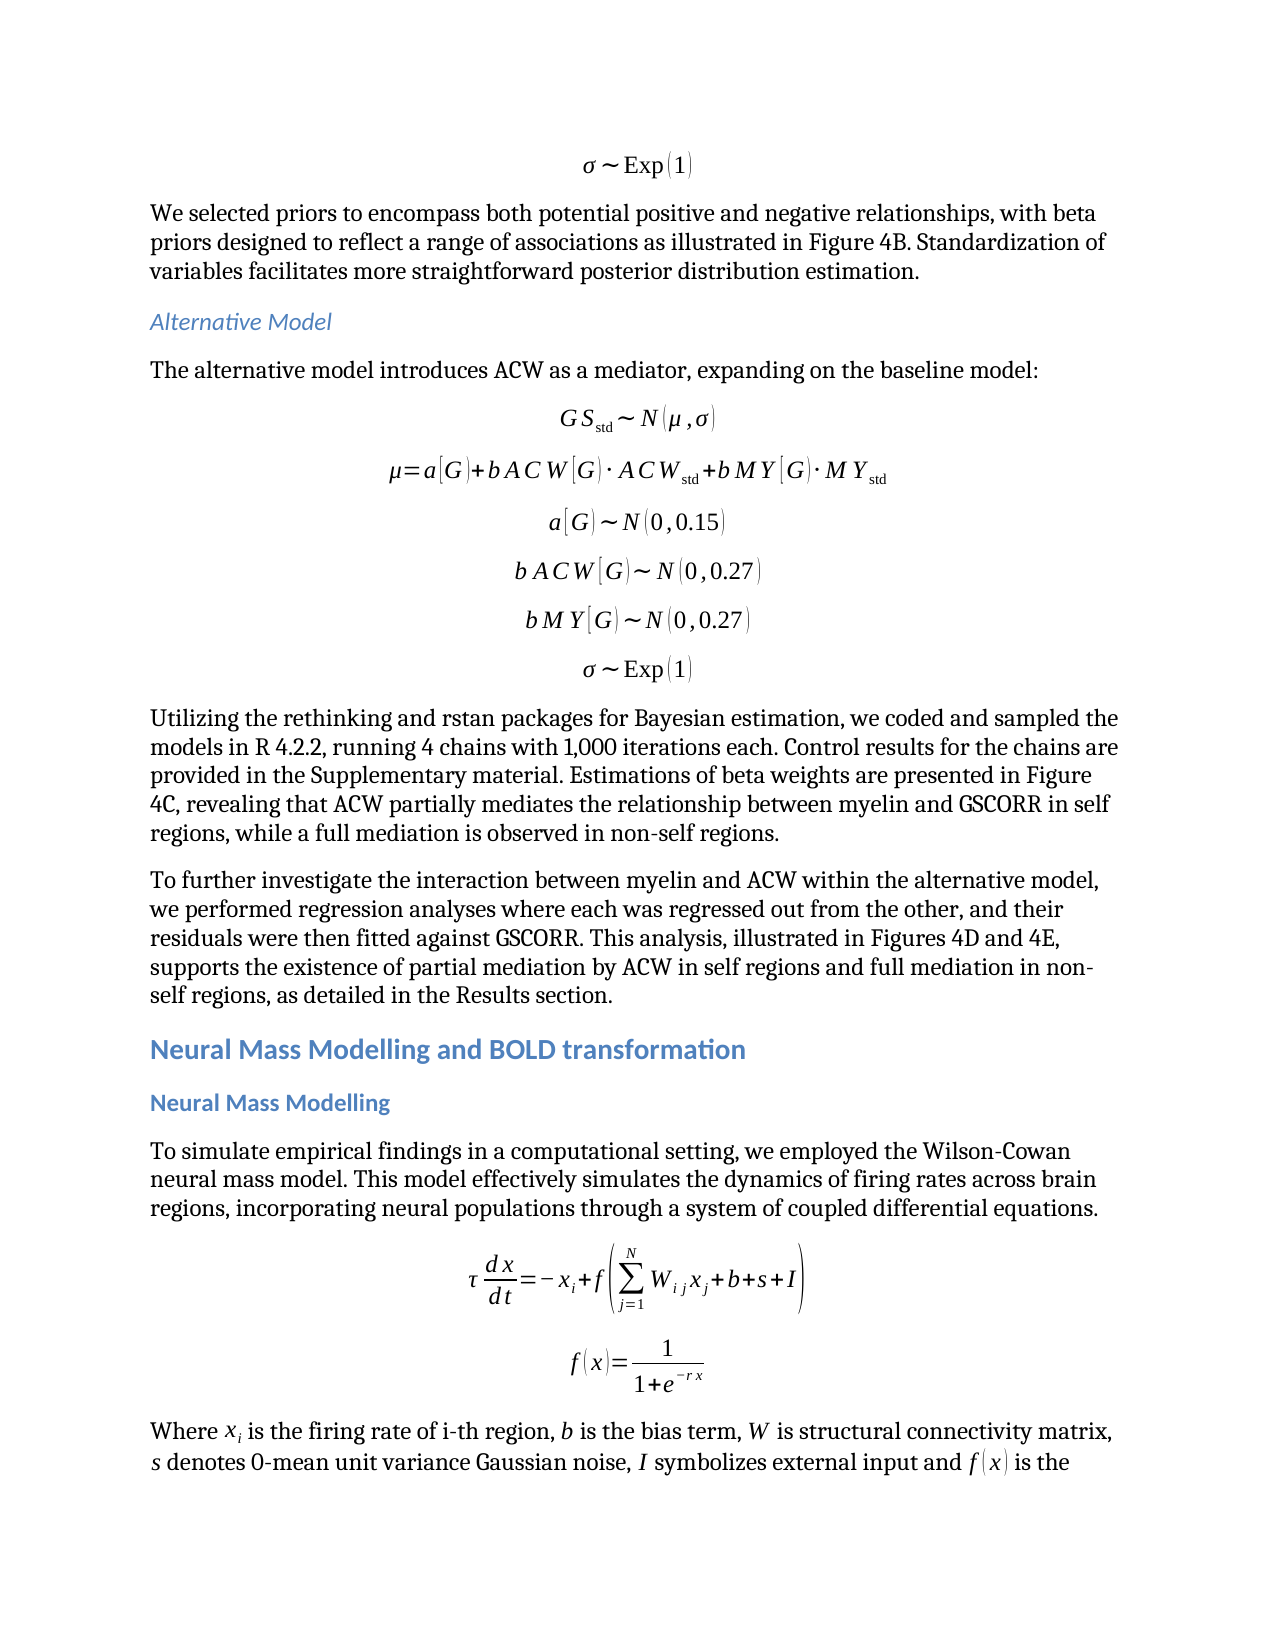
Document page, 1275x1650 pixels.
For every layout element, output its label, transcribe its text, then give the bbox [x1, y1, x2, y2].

text To further investigate the interaction between myelin and ACW within the alternative model, we performed regression analyses where each was regressed out from the other, and their residuals were then fitted against GSCORR. This analysis, illustrated in Figures 4D and 4E, supports the existence of partial mediation by ACW in self regions and full mediation in non-self regions, as detailed in the Results section. [150, 866, 1125, 1010]
subtitle Neural Mass Modelling and BOLD transformation [150, 1031, 1125, 1067]
text To simulate empirical findings in a computational setting, we employed the Wilson-Cowan neural mass model. This model effectively simulates the dynamics of firing rates across brain regions, incorporating neural populations through a system of coupled differential equations. [150, 1137, 1125, 1223]
text The alternative model introduces ACW as a mediator, expanding on the baseline model: [150, 356, 1125, 384]
subtitle Neural Mass Modelling [150, 1087, 1125, 1118]
text We selected priors to encompass both potential positive and negative relationships, with beta priors designed to reflect a range of associations as illustrated in Figure 4B. Standardization of variables facilitates more straightforward posterior distribution estimation. [150, 199, 1125, 286]
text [150, 1416, 1125, 1478]
text Utilizing the rethinking and rstan packages for Bayesian estimation, we coded and sampled the models in R 4.2.2, running 4 chains with 1,000 iterations each. Control results for the chains are provided in the Supplementary material. Estimations of beta weights are presented in Figure 4C, revealing that ACW partially mediates the relationship between myelin and GSCORR in self regions, while a full mediation is observed in non-self regions. [150, 704, 1125, 848]
subtitle Alternative Model [150, 306, 1125, 337]
